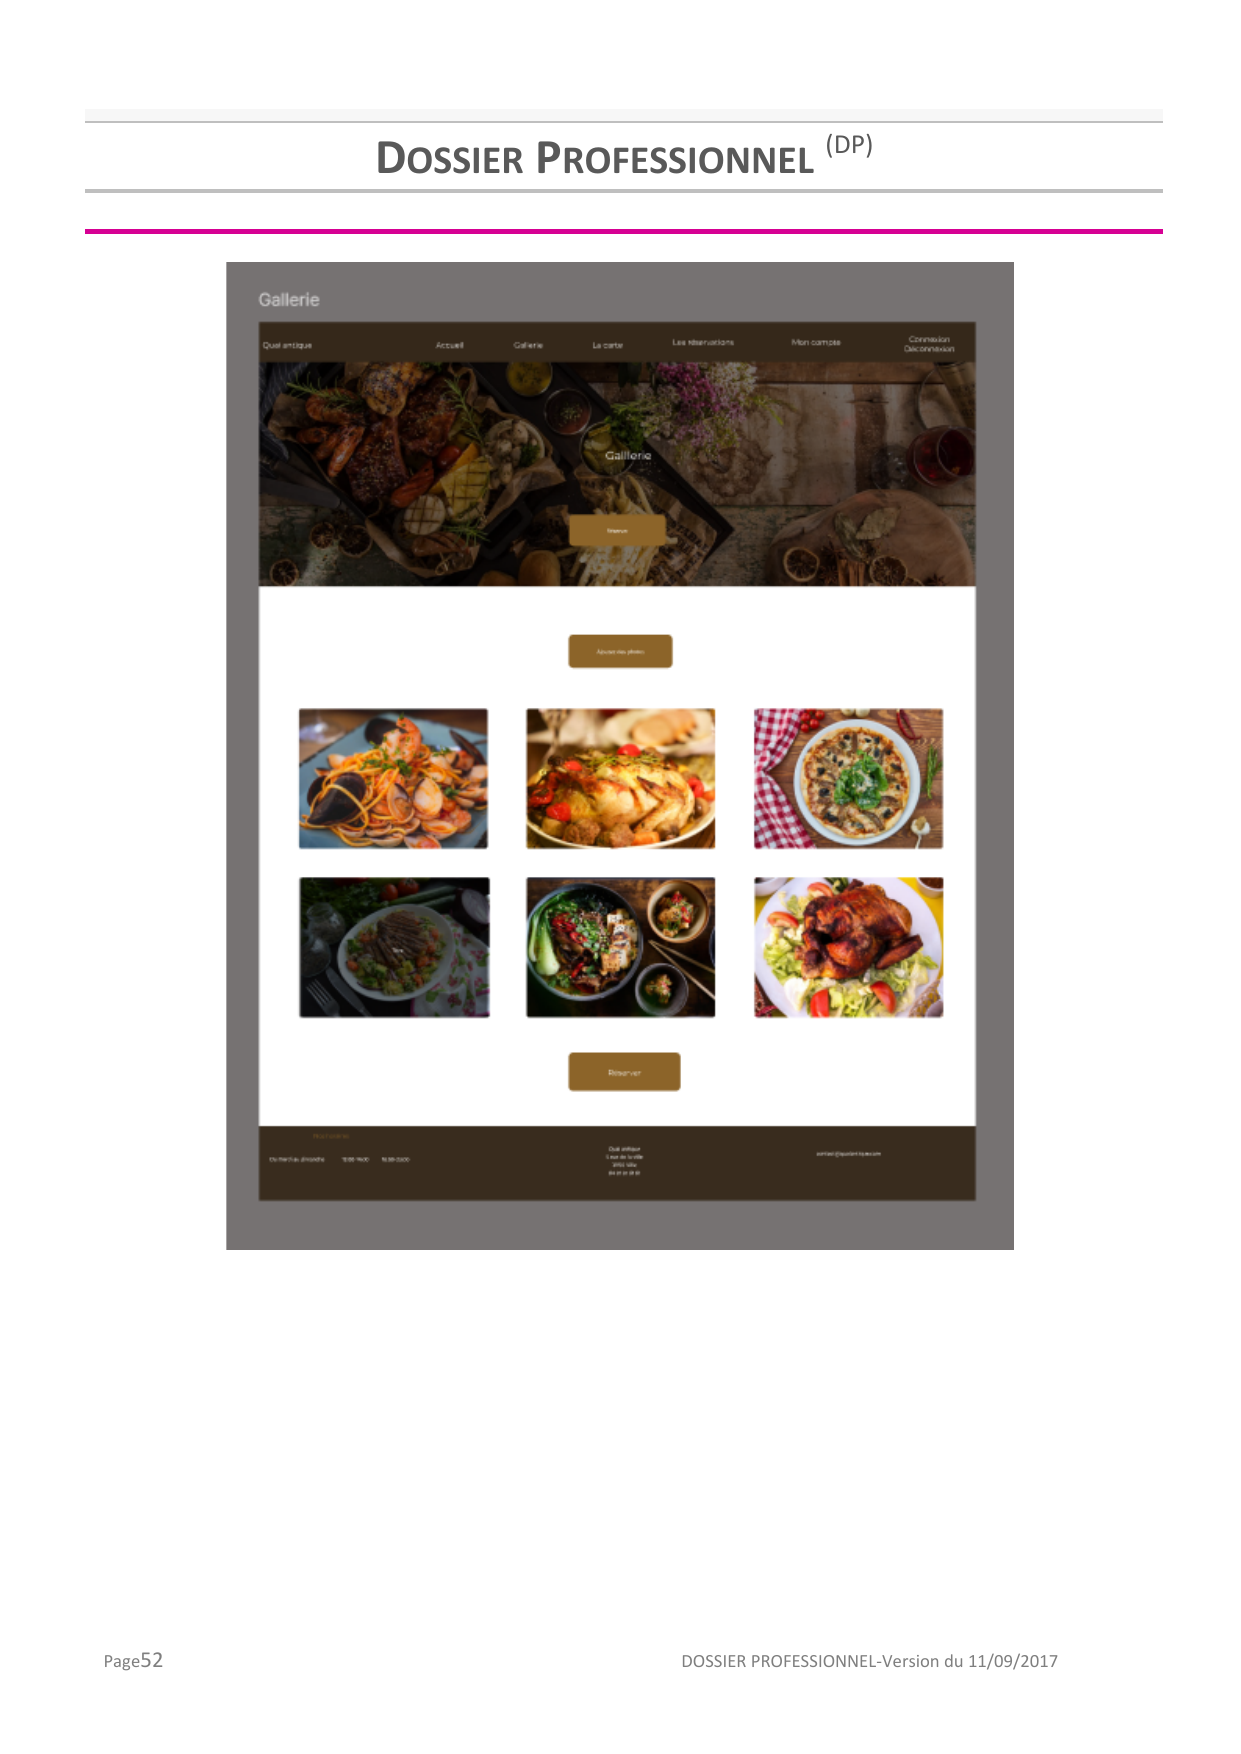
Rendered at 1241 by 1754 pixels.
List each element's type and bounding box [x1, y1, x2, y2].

picture [226, 262, 1014, 1250]
